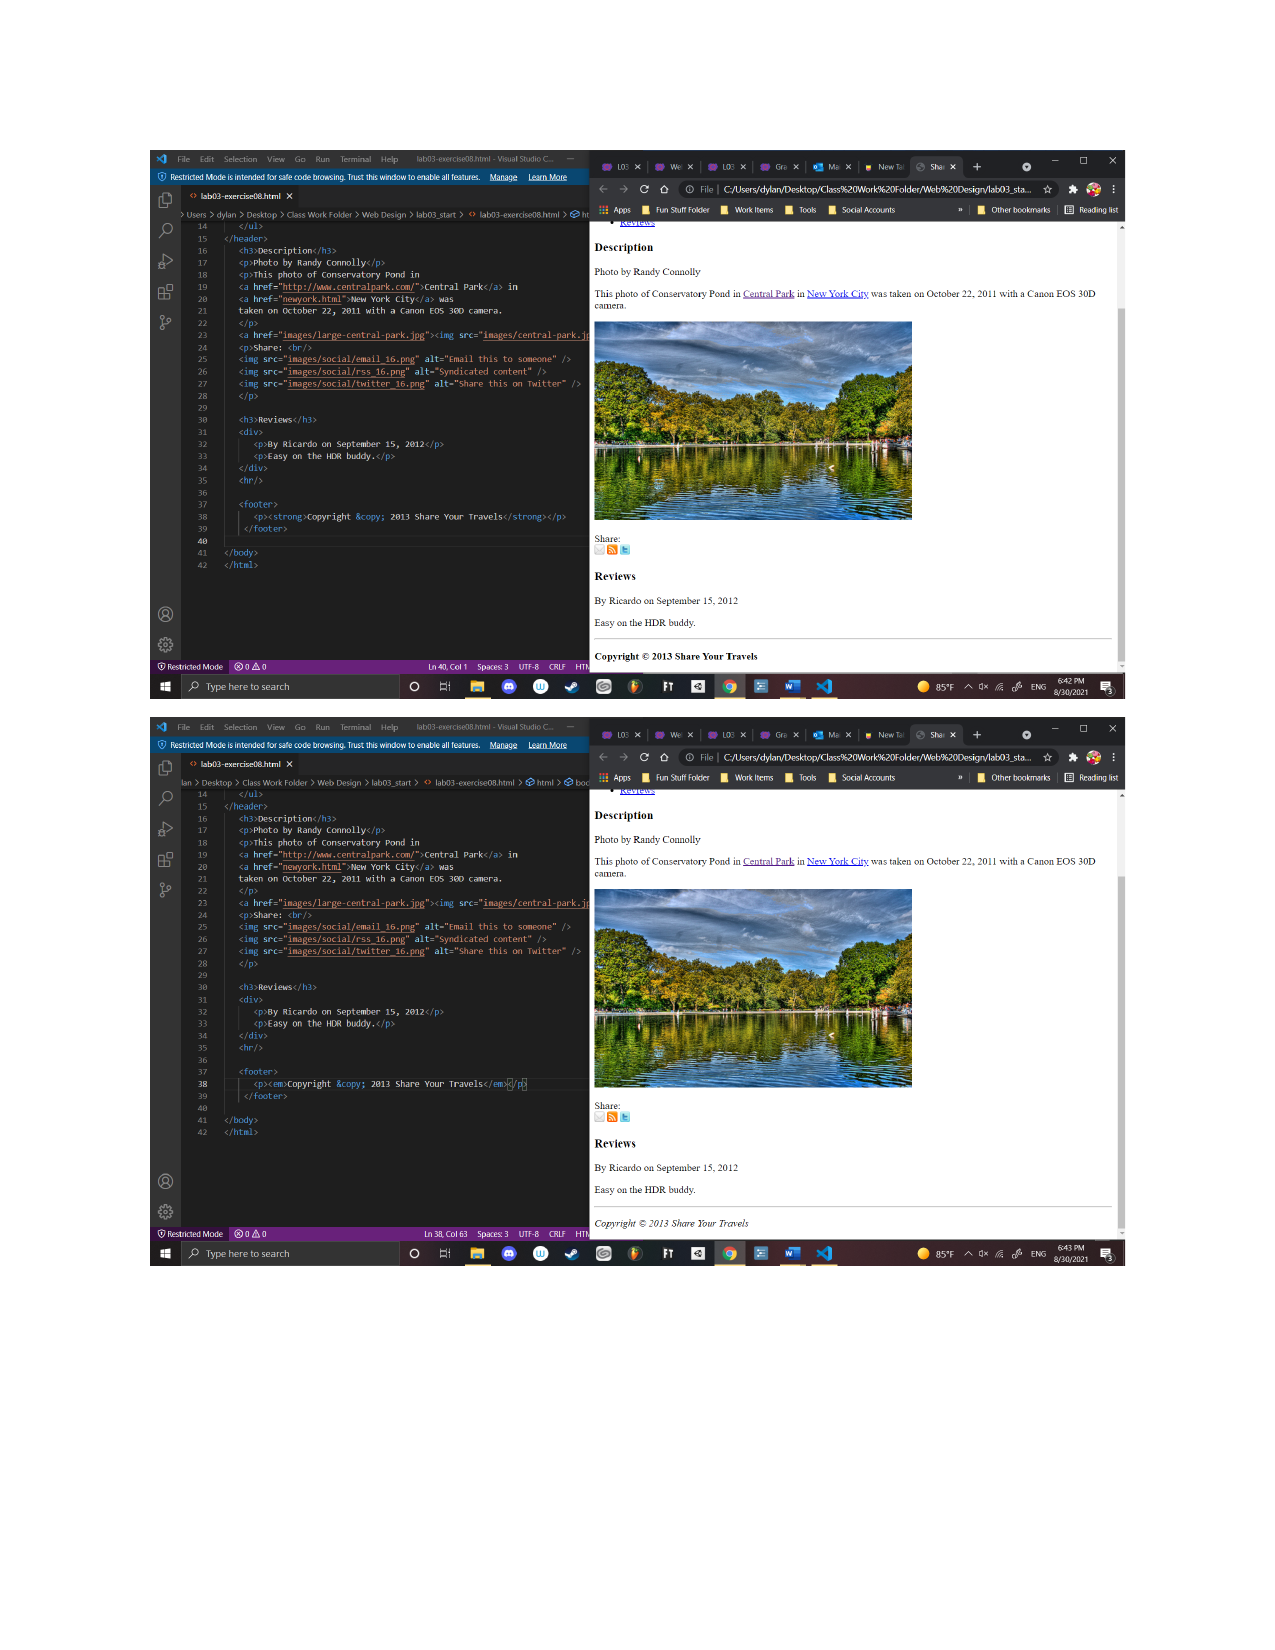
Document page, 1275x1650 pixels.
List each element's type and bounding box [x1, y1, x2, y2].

picture [150, 150, 1125, 699]
picture [150, 717, 1125, 1266]
